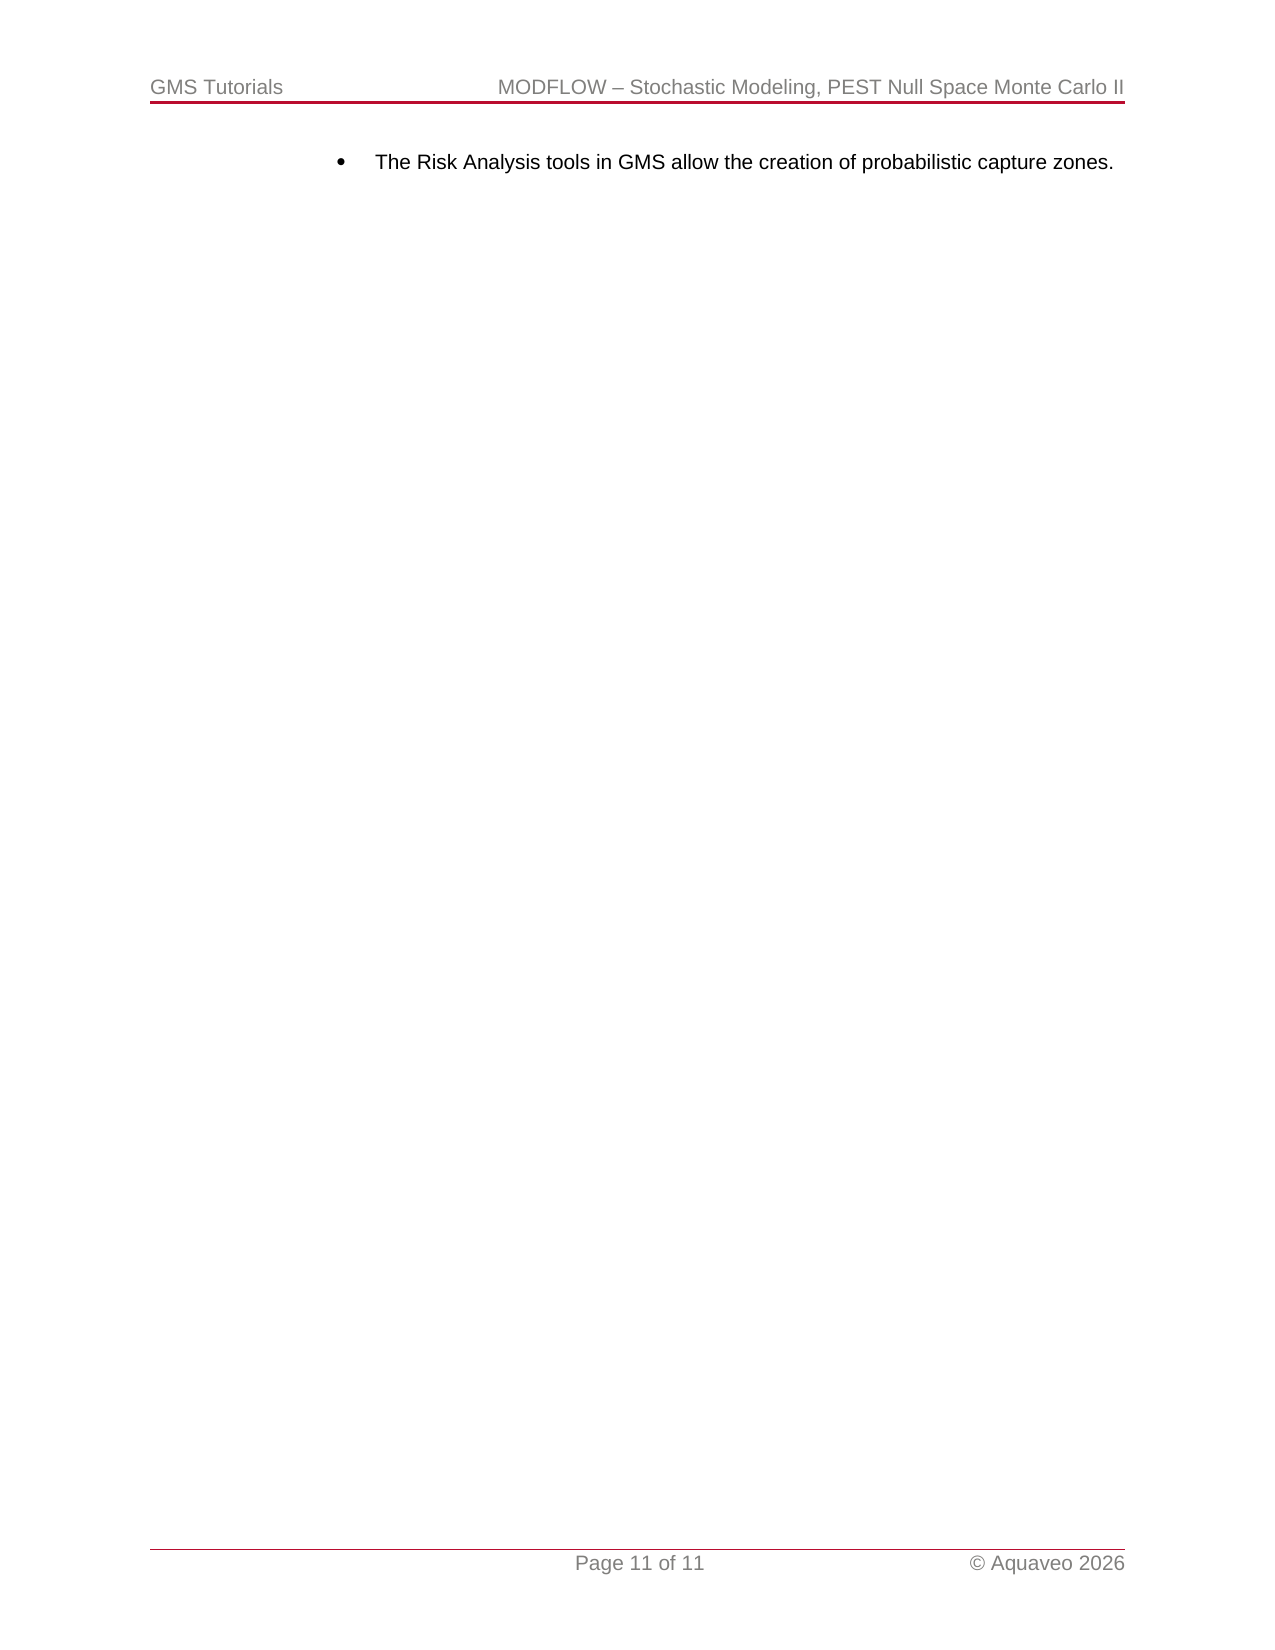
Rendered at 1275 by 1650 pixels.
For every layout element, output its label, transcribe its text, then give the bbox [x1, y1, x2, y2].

list The Risk Analysis tools in GMS allow the creation of probabilistic capture zones. [337, 150, 1125, 174]
